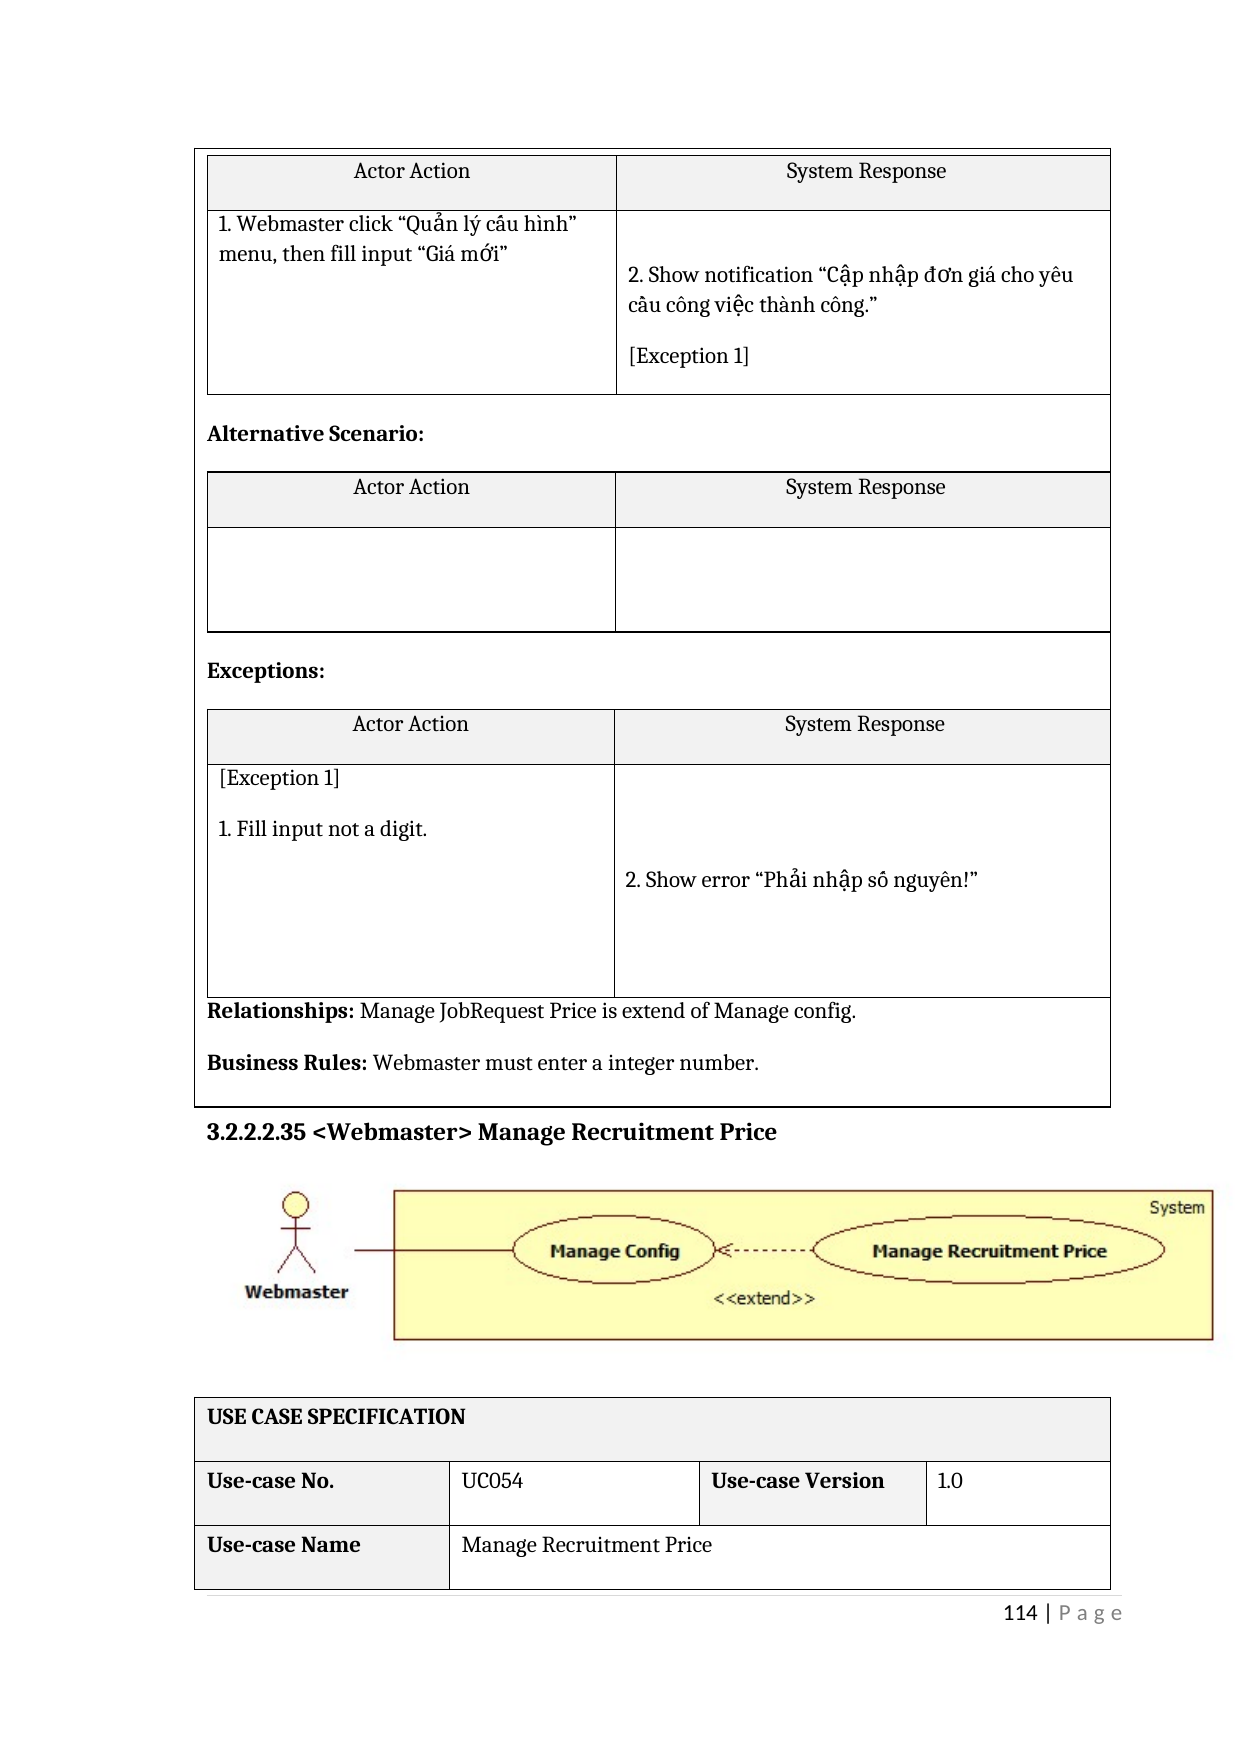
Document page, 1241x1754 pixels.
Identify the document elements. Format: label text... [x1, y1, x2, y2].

table_cell Manage Recruitment Price [450, 1526, 1110, 1589]
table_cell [195, 149, 1110, 1106]
subtitle <Webmaster> Manage Recruitment Price [207, 1118, 1122, 1147]
table_cell UC054 [450, 1462, 699, 1525]
table_cell Use-case Version [700, 1462, 926, 1525]
table_header USE CASE SPECIFICATION [195, 1398, 1110, 1461]
table_cell Use-case Name [195, 1526, 449, 1589]
picture [206, 1159, 1241, 1372]
table_cell 1.0 [927, 1462, 1110, 1525]
table_cell Use-case No. [195, 1462, 449, 1525]
